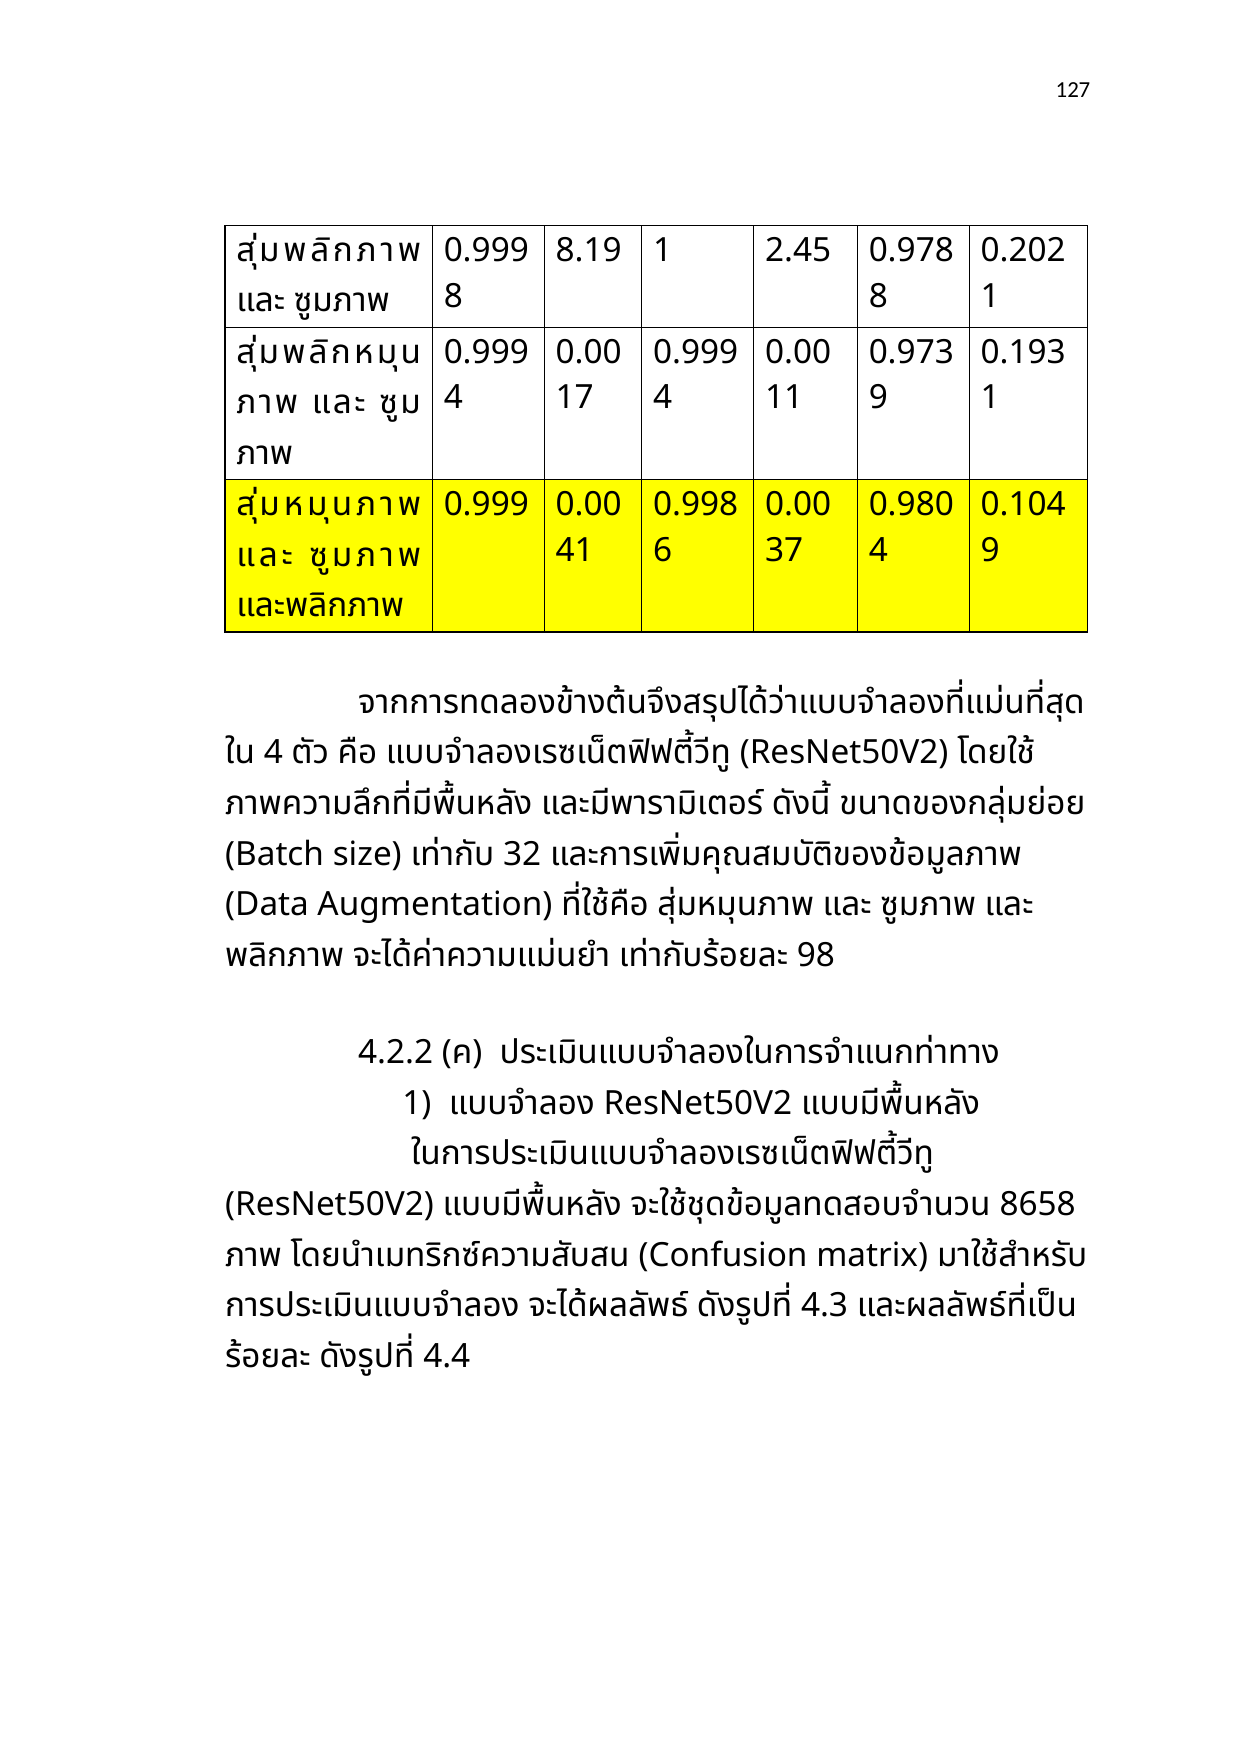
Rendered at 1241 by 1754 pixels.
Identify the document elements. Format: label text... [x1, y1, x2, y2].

table_cell 0.9994 [433, 328, 544, 479]
table_cell สุ่มพลิกภาพ และ ซูมภาพ [226, 226, 432, 327]
table_cell 0.9804 [858, 480, 969, 631]
table_cell สุ่มพลิกหมุนภาพ และ ซูมภาพ [226, 328, 432, 479]
table_cell 0.9994 [642, 328, 753, 479]
text ในการประเมินแบบจำลองเรซเน็ตฟิฟตี้วีทู (ResNet50V2) แบบมีพื้นหลัง จะใช้ชุดข้อมูลทดสอบจำนวน 8658 ภาพ โดยนำเมทริกซ์ความสับสน (Confusion matrix) มาใช้สำหรับการประเมินแบบจำลอง จะได้ผลลัพธ์ ดังรูปที่ 4.3 และผลลัพธ์ที่เป็นร้อยละ ดังรูปที่ 4.4 [225, 1129, 1090, 1382]
table_cell 0.999 [433, 480, 544, 631]
table_cell 0.2021 [970, 226, 1087, 327]
table_cell 0.9998 [433, 226, 544, 327]
table_cell 0.9739 [858, 328, 969, 479]
table_cell 0.0011 [754, 328, 857, 479]
table_cell 0.0017 [545, 328, 641, 479]
table_cell สุ่มหมุนภาพ และ ซูมภาพ และพลิกภาพ [226, 480, 432, 631]
table_cell 0.1931 [970, 328, 1087, 479]
table_cell 2.45 [754, 226, 857, 327]
text 1) แบบจำลอง ResNet50V2 แบบมีพื้นหลัง [225, 1079, 1090, 1129]
subtitle 4.2.2 (ค) ประเมินแบบจำลองในการจำแนกท่าทาง [225, 1028, 1090, 1079]
table_cell 0.9788 [858, 226, 969, 327]
text จากการทดลองข้างต้นจึงสรุปได้ว่าแบบจำลองที่แม่นที่สุดใน 4 ตัว คือ แบบจำลองเรซเน็ตฟิฟตี้วีทู (ResNet50V2) โดยใช้ภาพความลึกที่มีพื้นหลัง และมีพารามิเตอร์ ดังนี้ ขนาดของกลุ่มย่อย (Batch size) เท่ากับ 32 และการเพิ่มคุณสมบัติของข้อมูลภาพ (Data Augmentation) ที่ใช้คือ สุ่มหมุนภาพ และ ซูมภาพ และพลิกภาพ จะได้ค่าความแม่นยำ เท่ากับร้อยละ 98 [225, 678, 1090, 981]
table_cell 0.1049 [970, 480, 1087, 631]
table_cell 0.0041 [545, 480, 641, 631]
table_cell 8.19 [545, 226, 641, 327]
table_cell 0.0037 [754, 480, 857, 631]
table_cell 0.9986 [642, 480, 753, 631]
table_cell 1 [642, 226, 753, 327]
